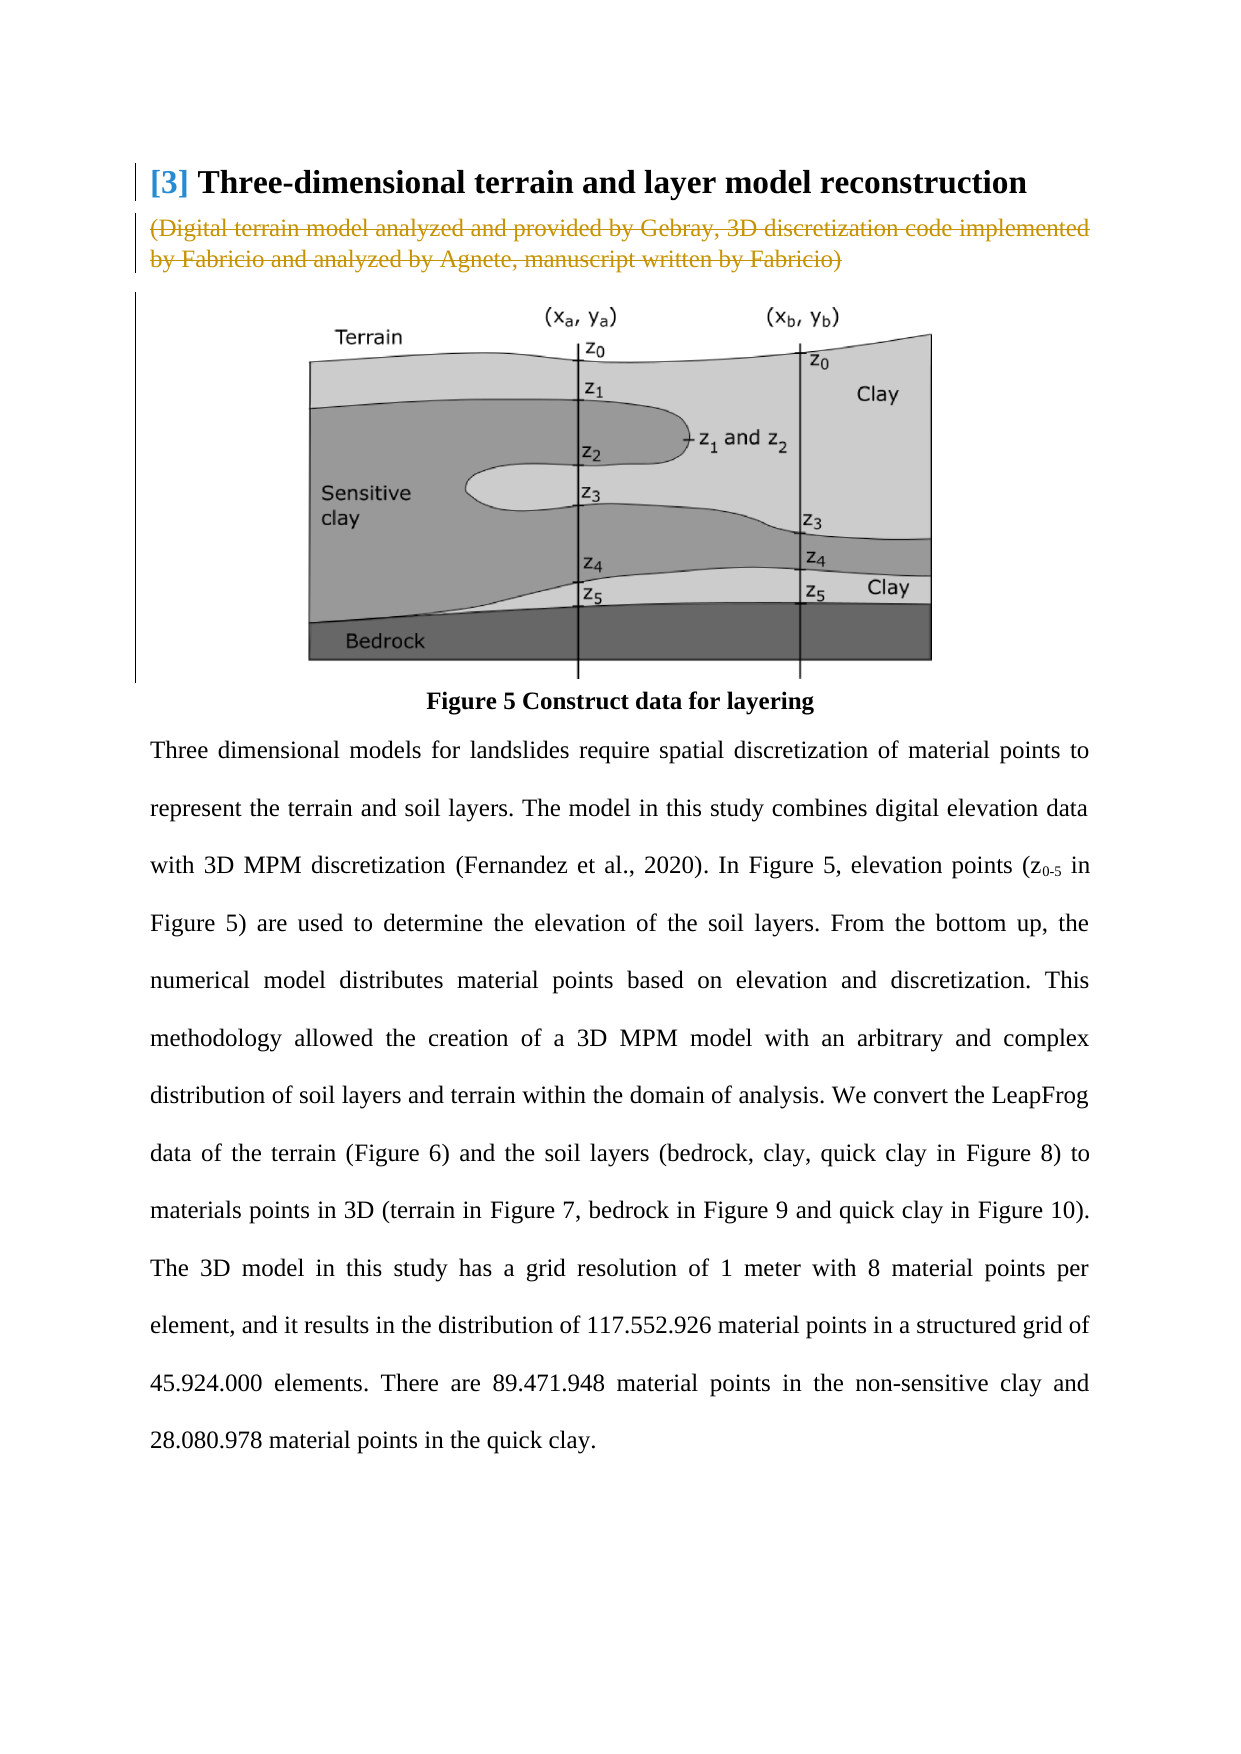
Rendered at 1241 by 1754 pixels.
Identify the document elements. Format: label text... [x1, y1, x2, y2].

text Three dimensional models for landslides require spatial discretization of material points to represent the terrain and soil layers. The model in this study combines digital elevation data with 3D MPM discretization (Fernandez et al., 2020). In Figure 5, elevation points (z0-5 in ) are used to determine the elevation of the soil layers. From the bottom up, the numerical model distributes material points based on elevation and discretization. This methodology allowed the creation of a 3D MPM model with an arbitrary and complex distribution of soil layers and terrain within the domain of analysis. We convert the LeapFrog data of the terrain () and the soil layers (bedrock, clay, quick clay in ) to materials points in 3D (terrain in , bedrock in and quick clay in ). The 3D model in this study has a grid resolution of 1 meter with 8 material points per element, and it results in the distribution of 117.552.926 material points in a structured grid of 45.924.000 elements. There are 89.471.948 material points in the non-sensitive clay and 28.080.978 material points in the quick clay. [150, 735, 1090, 1454]
picture [302, 292, 938, 684]
subtitle Three-dimensional terrain and layer model reconstruction [150, 162, 1090, 201]
text Figure Construct data for layering [150, 686, 1090, 714]
